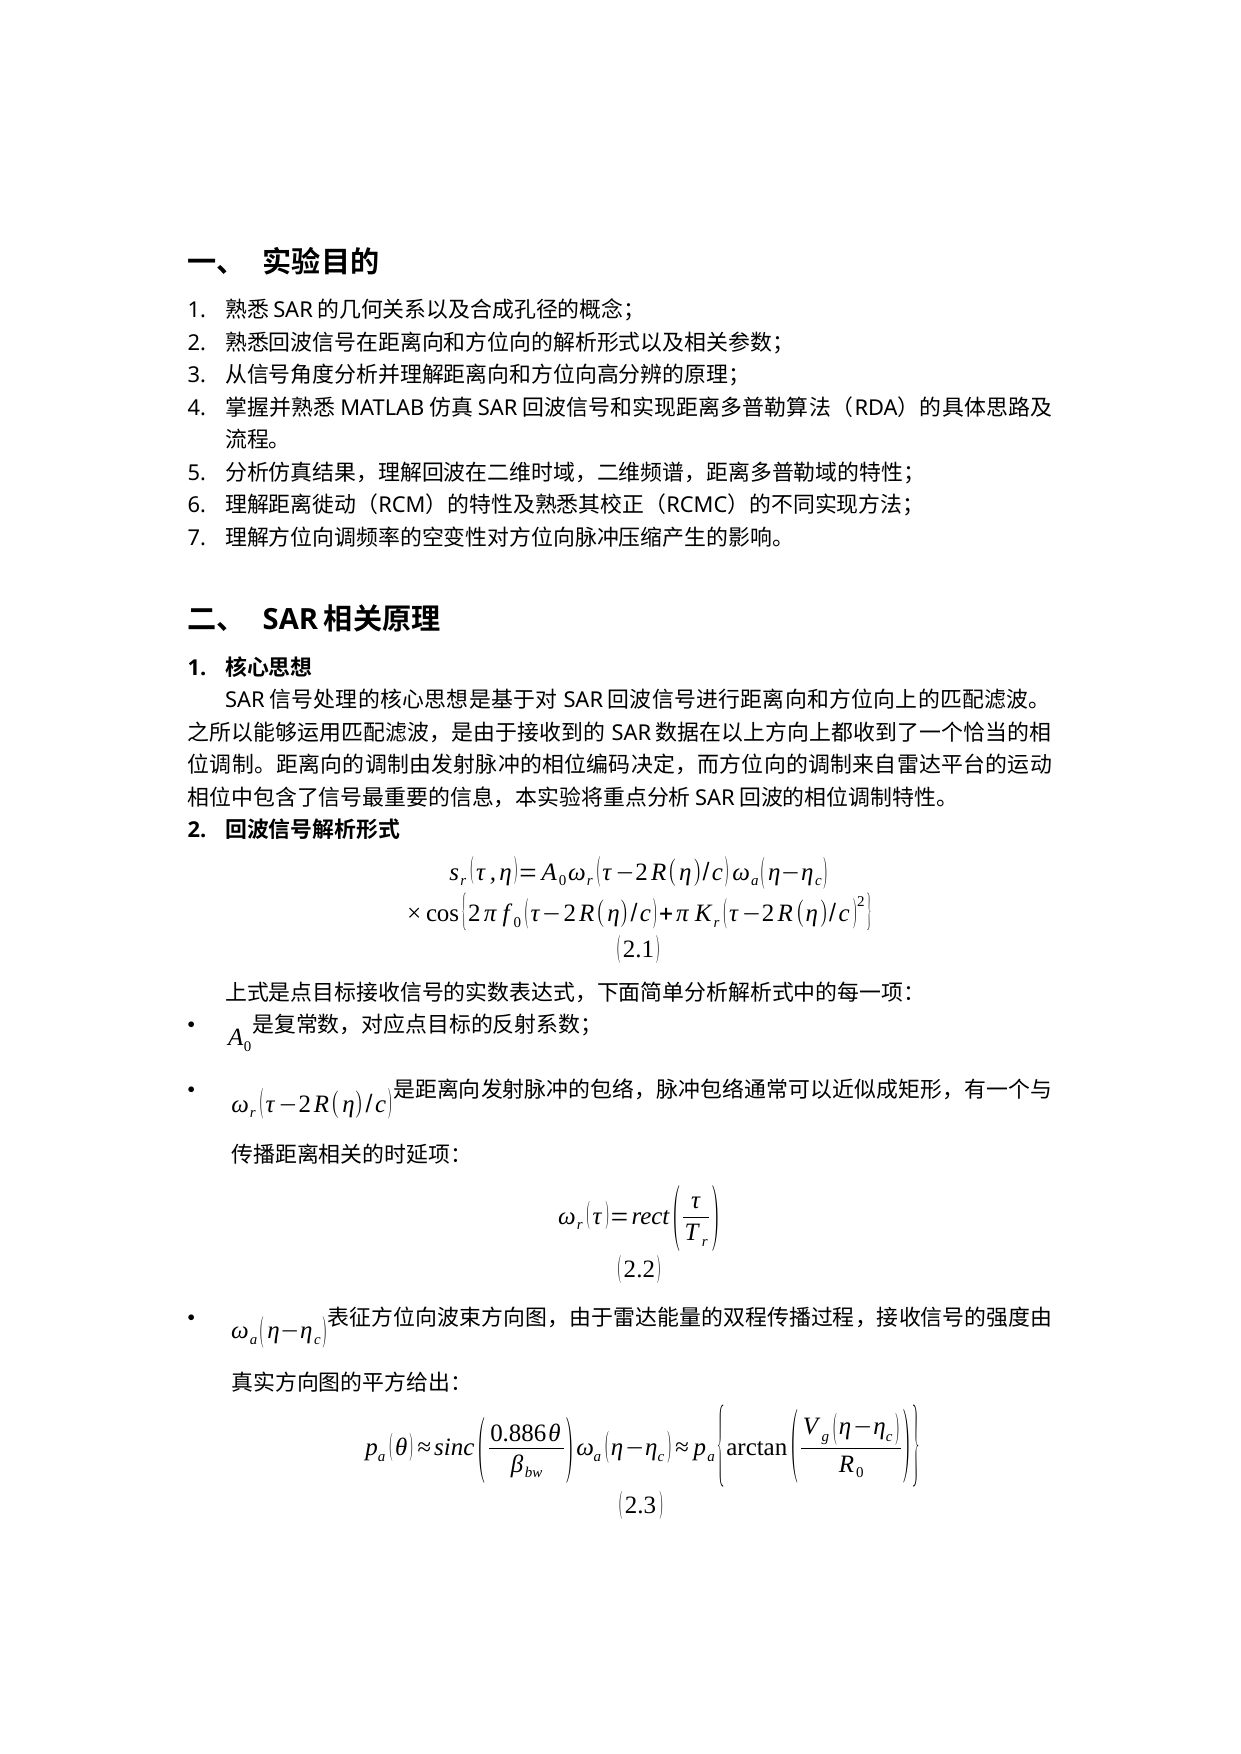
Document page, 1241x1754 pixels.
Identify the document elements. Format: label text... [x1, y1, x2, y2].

list 熟悉回波信号在距离向和方位向的解析形式以及相关参数； [187, 324, 1053, 357]
list 实验目的 [187, 227, 1053, 292]
list 是复常数，对应点目标的反射系数； [187, 1007, 1053, 1072]
list 理解方位向调频率的空变性对方位向脉冲压缩产生的影响。 [187, 519, 1053, 552]
text 上式是点目标接收信号的实数表达式，下面简单分析解析式中的每一项： [187, 974, 1053, 1007]
list 分析仿真结果，理解回波在二维时域，二维频谱，距离多普勒域的特性； [187, 454, 1053, 487]
list 从信号角度分析并理解距离向和方位向高分辨的原理； [187, 357, 1053, 389]
list 掌握并熟悉MATLAB仿真SAR回波信号和实现距离多普勒算法（RDA）的具体思路及流程。 [187, 389, 1053, 454]
text SAR信号处理的核心思想是基于对SAR回波信号进行距离向和方位向上的匹配滤波。之所以能够运用匹配滤波，是由于接收到的SAR数据在以上方向上都收到了一个恰当的相位调制。距离向的调制由发射脉冲的相位编码决定，而方位向的调制来自雷达平台的运动。相位中包含了信号最重要的信息，本实验将重点分析SAR回波的相位调制特性。 [187, 682, 1053, 812]
list 回波信号解析形式 [187, 812, 1053, 844]
list 理解距离徙动（RCM）的特性及熟悉其校正（RCMC）的不同实现方法； [187, 487, 1053, 519]
list 核心思想 [187, 649, 1053, 682]
list 表征方位向波束方向图，由于雷达能量的双程传播过程，接收信号的强度由真实方向图的平方给出： [187, 1299, 1053, 1397]
list 是距离向发射脉冲的包络，脉冲包络通常可以近似成矩形，有一个与传播距离相关的时延项： [187, 1072, 1053, 1169]
list 熟悉SAR的几何关系以及合成孔径的概念； [187, 292, 1053, 324]
list SAR相关原理 [187, 584, 1053, 649]
